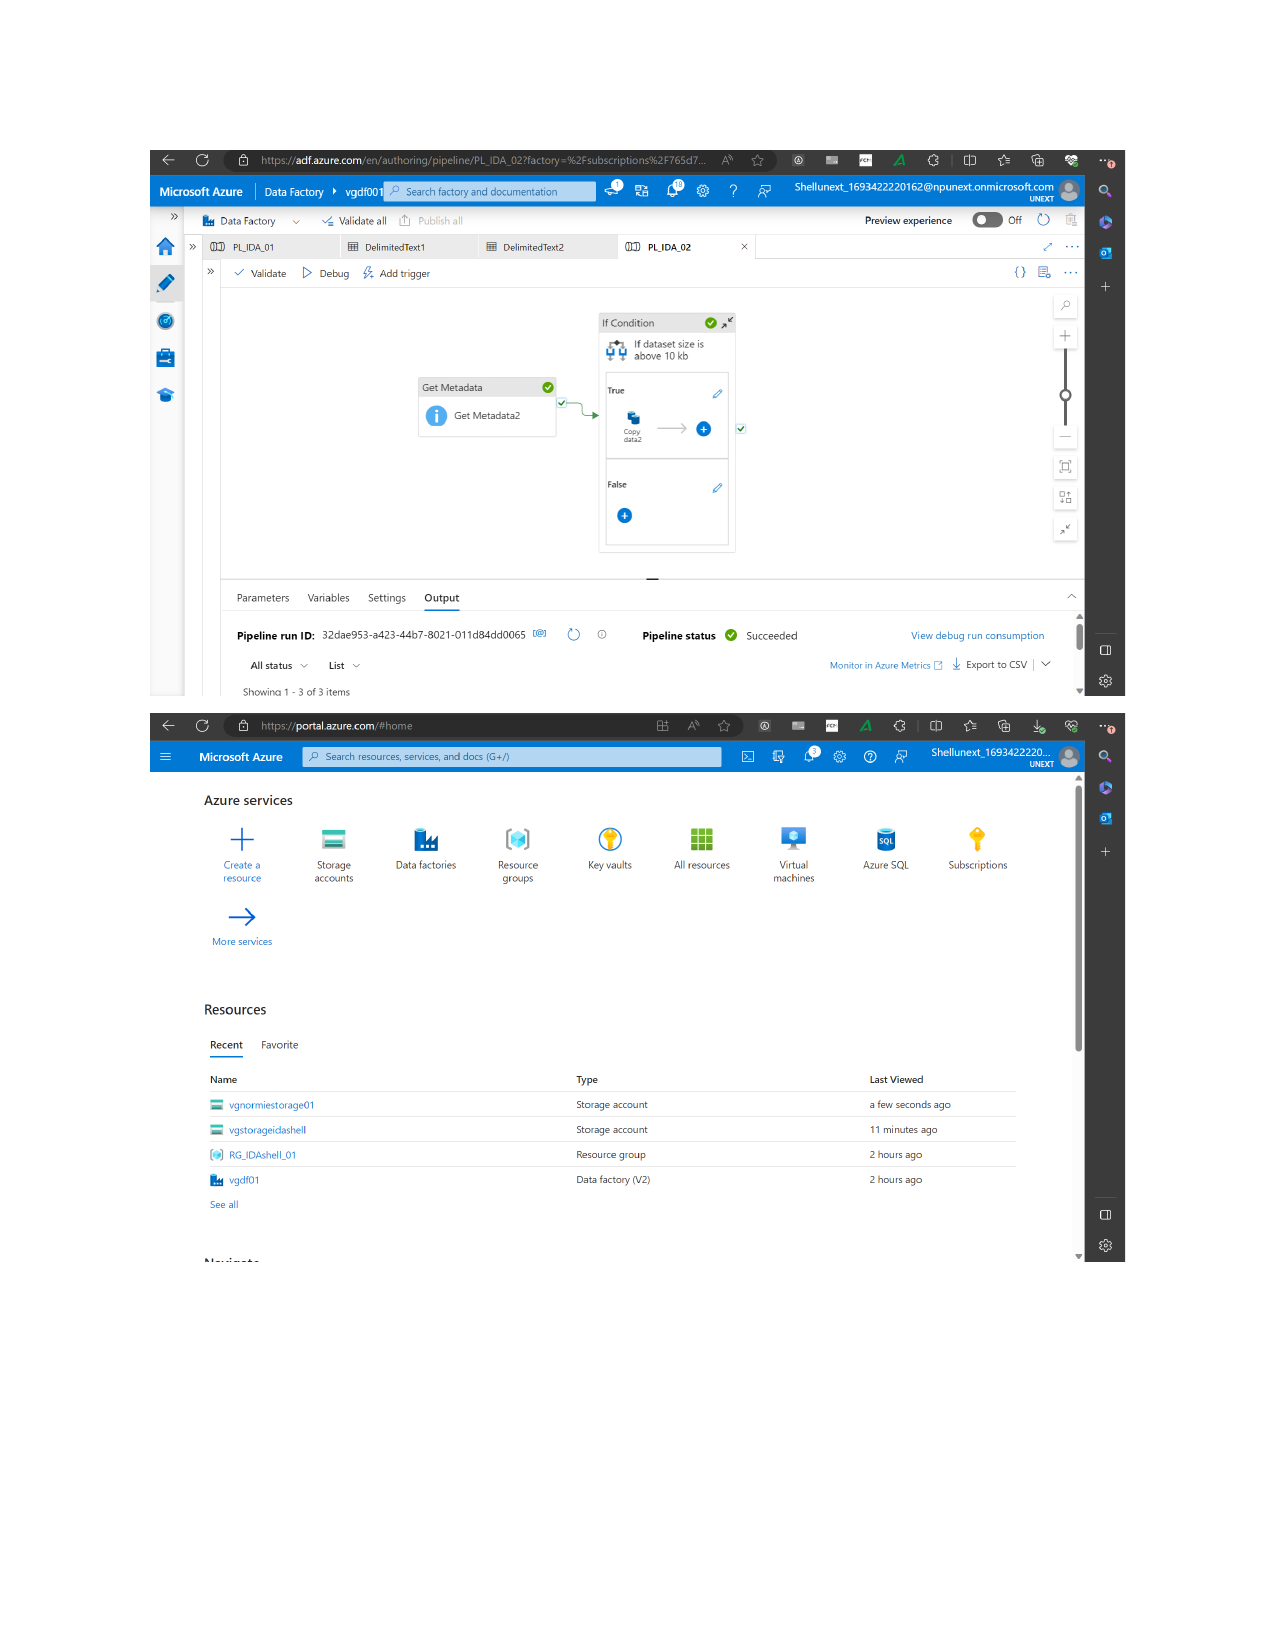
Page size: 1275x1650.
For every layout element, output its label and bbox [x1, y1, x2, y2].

picture [150, 713, 1125, 1262]
picture [150, 150, 1125, 696]
